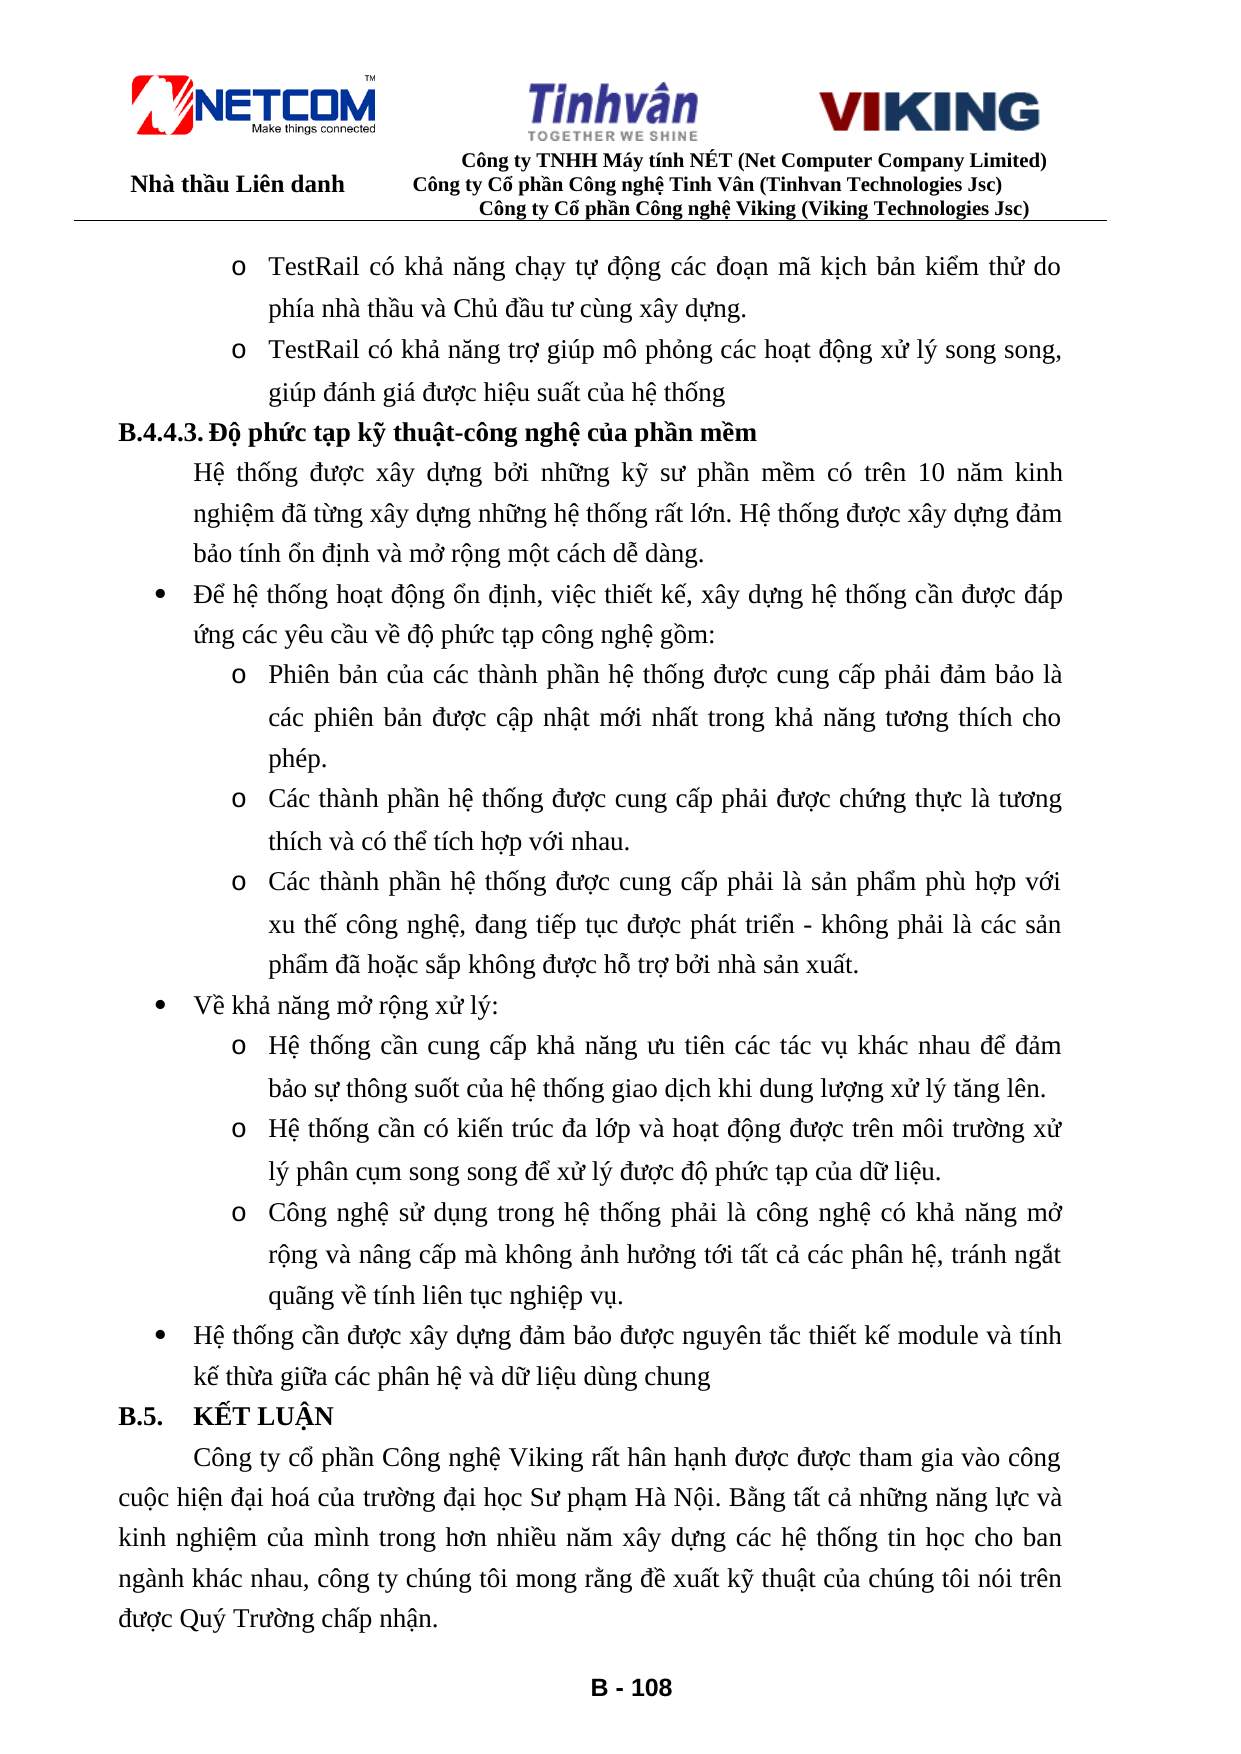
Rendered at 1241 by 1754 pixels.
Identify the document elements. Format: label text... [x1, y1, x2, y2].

list Hệ thống cần được xây dựng đảm bảo được nguyên tắc thiết kế module và tính kế thừa giữa các phân hệ và dữ liệu dùng chung [156, 1319, 1063, 1391]
list Hệ thống cần cung cấp khả năng ưu tiên các tác vụ khác nhau để đảm bảo sự thông suốt của hệ thống giao dịch khi dung lượng xử lý tăng lên. [231, 1029, 1063, 1103]
list Để hệ thống hoạt động ổn định, việc thiết kế, xây dựng hệ thống cần được đáp ứng các yêu cầu về độ phức tạp công nghệ gồm: [156, 578, 1063, 649]
list Công nghệ sử dụng trong hệ thống phải là công nghệ có khả năng mở rộng và nâng cấp mà không ảnh hưởng tới tất cả các phân hệ, tránh ngắt quãng về tính liên tục nghiệp vụ. [231, 1196, 1063, 1310]
picture [131, 75, 375, 135]
list Các thành phần hệ thống được cung cấp phải được chứng thực là tương thích và có thể tích hợp với nhau. [231, 782, 1063, 856]
picture [818, 82, 1041, 144]
subtitle KẾT LUẬN [118, 1400, 1063, 1431]
picture [528, 82, 698, 141]
subtitle Độ phức tạp kỹ thuật-công nghệ của phần mềm [118, 416, 1063, 447]
list Các thành phần hệ thống được cung cấp phải là sản phẩm phù hợp với xu thế công nghệ, đang tiếp tục được phát triển - không phải là các sản phẩm đã hoặc sắp không được hỗ trợ bởi nhà sản xuất. [231, 865, 1063, 979]
list Hệ thống cần có kiến trúc đa lớp và hoạt động được trên môi trường xử lý phân cụm song song để xử lý được độ phức tạp của dữ liệu. [231, 1113, 1063, 1186]
list TestRail có khả năng chạy tự động các đoạn mã kịch bản kiểm thử do phía nhà thầu và Chủ đầu tư cùng xây dựng. [231, 250, 1063, 324]
text Hệ thống được xây dựng bởi những kỹ sư phần mềm có trên 10 năm kinh nghiệm đã từng xây dựng những hệ thống rất lớn. Hệ thống được xây dựng đảm bảo tính ổn định và mở rộng một cách dễ dàng. [193, 456, 1063, 568]
list Về khả năng mở rộng xử lý: [156, 989, 1063, 1020]
list Phiên bản của các thành phần hệ thống được cung cấp phải đảm bảo là các phiên bản được cập nhật mới nhất trong khả năng tương thích cho phép. [231, 659, 1063, 773]
list TestRail có khả năng trợ giúp mô phỏng các hoạt động xử lý song song, giúp đánh giá được hiệu suất của hệ thống [231, 333, 1063, 407]
text Công ty cổ phần Công nghệ Viking rất hân hạnh được được tham gia vào công cuộc hiện đại hoá của trường đại học Sư phạm Hà Nội. Bằng tất cả những năng lực và kinh nghiệm của mình trong hơn nhiều năm xây dựng các hệ thống tin học cho ban ngành khác nhau, công ty chúng tôi mong rằng đề xuất kỹ thuật của chúng tôi nói trên được Quý Trường chấp nhận. [118, 1441, 1063, 1633]
